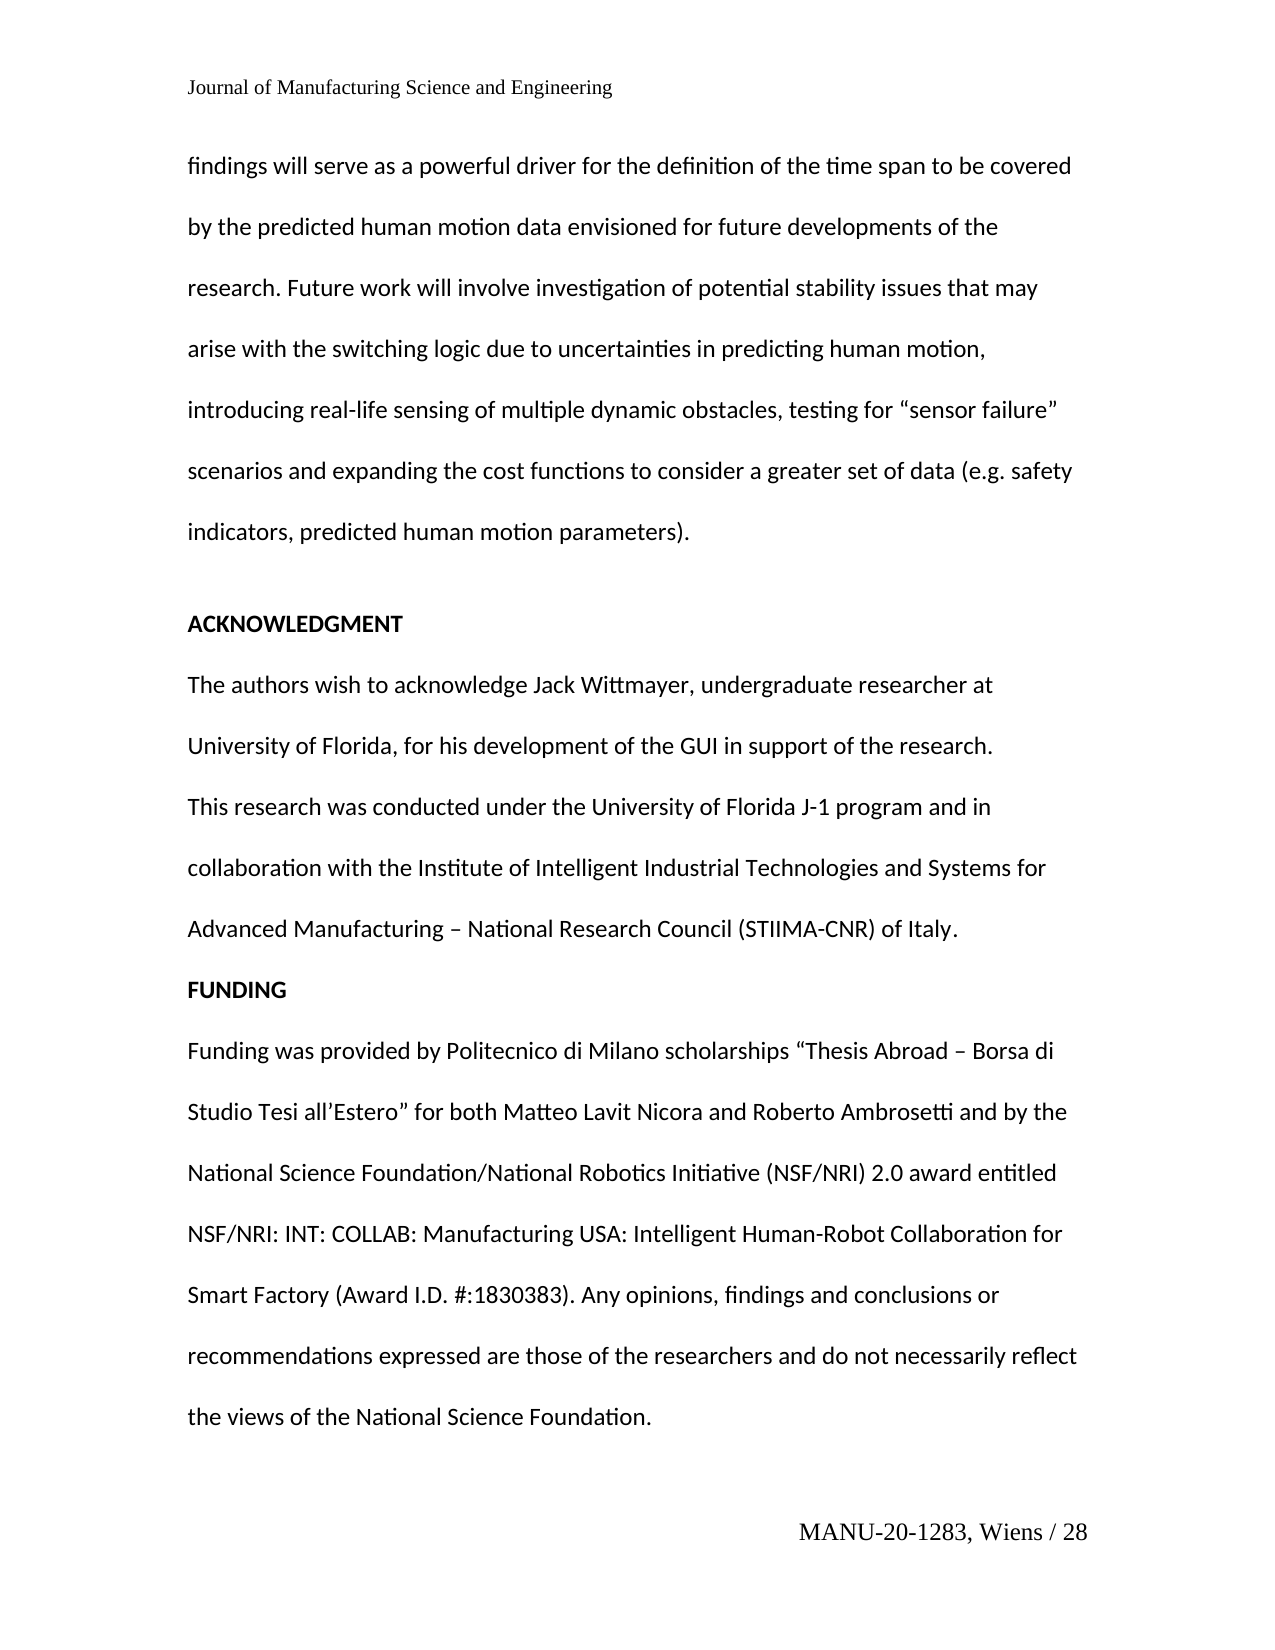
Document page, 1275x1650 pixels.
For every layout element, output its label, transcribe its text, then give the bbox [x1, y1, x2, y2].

text The authors wish to acknowledge Jack Wittmayer, undergraduate researcher at University of Florida, for his development of the GUI in support of the research. [187, 669, 1087, 760]
text FUNDING [187, 974, 1087, 1004]
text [187, 150, 1087, 547]
text Funding was provided by Politecnico di Milano scholarships “Thesis Abroad – Borsa di Studio Tesi all’Estero” for both Matteo Lavit Nicora and Roberto Ambrosetti and by the National Science Foundation/National Robotics Initiative (NSF/NRI) 2.0 award entitled NSF/NRI: INT: COLLAB: Manufacturing USA: Intelligent Human-Robot Collaboration for Smart Factory (Award I.D. #:1830383). Any opinions, findings and conclusions or recommendations expressed are those of the researchers and do not necessarily reflect the views of the National Science Foundation. [187, 1035, 1087, 1432]
text ACKNOWLEDGMENT [187, 608, 1087, 638]
text This research was conducted under the University of Florida J-1 program and in collaboration with the Institute of Intelligent Industrial Technologies and Systems for Advanced Manufacturing – National Research Council (STIIMA-CNR) of Italy. [187, 791, 1087, 943]
